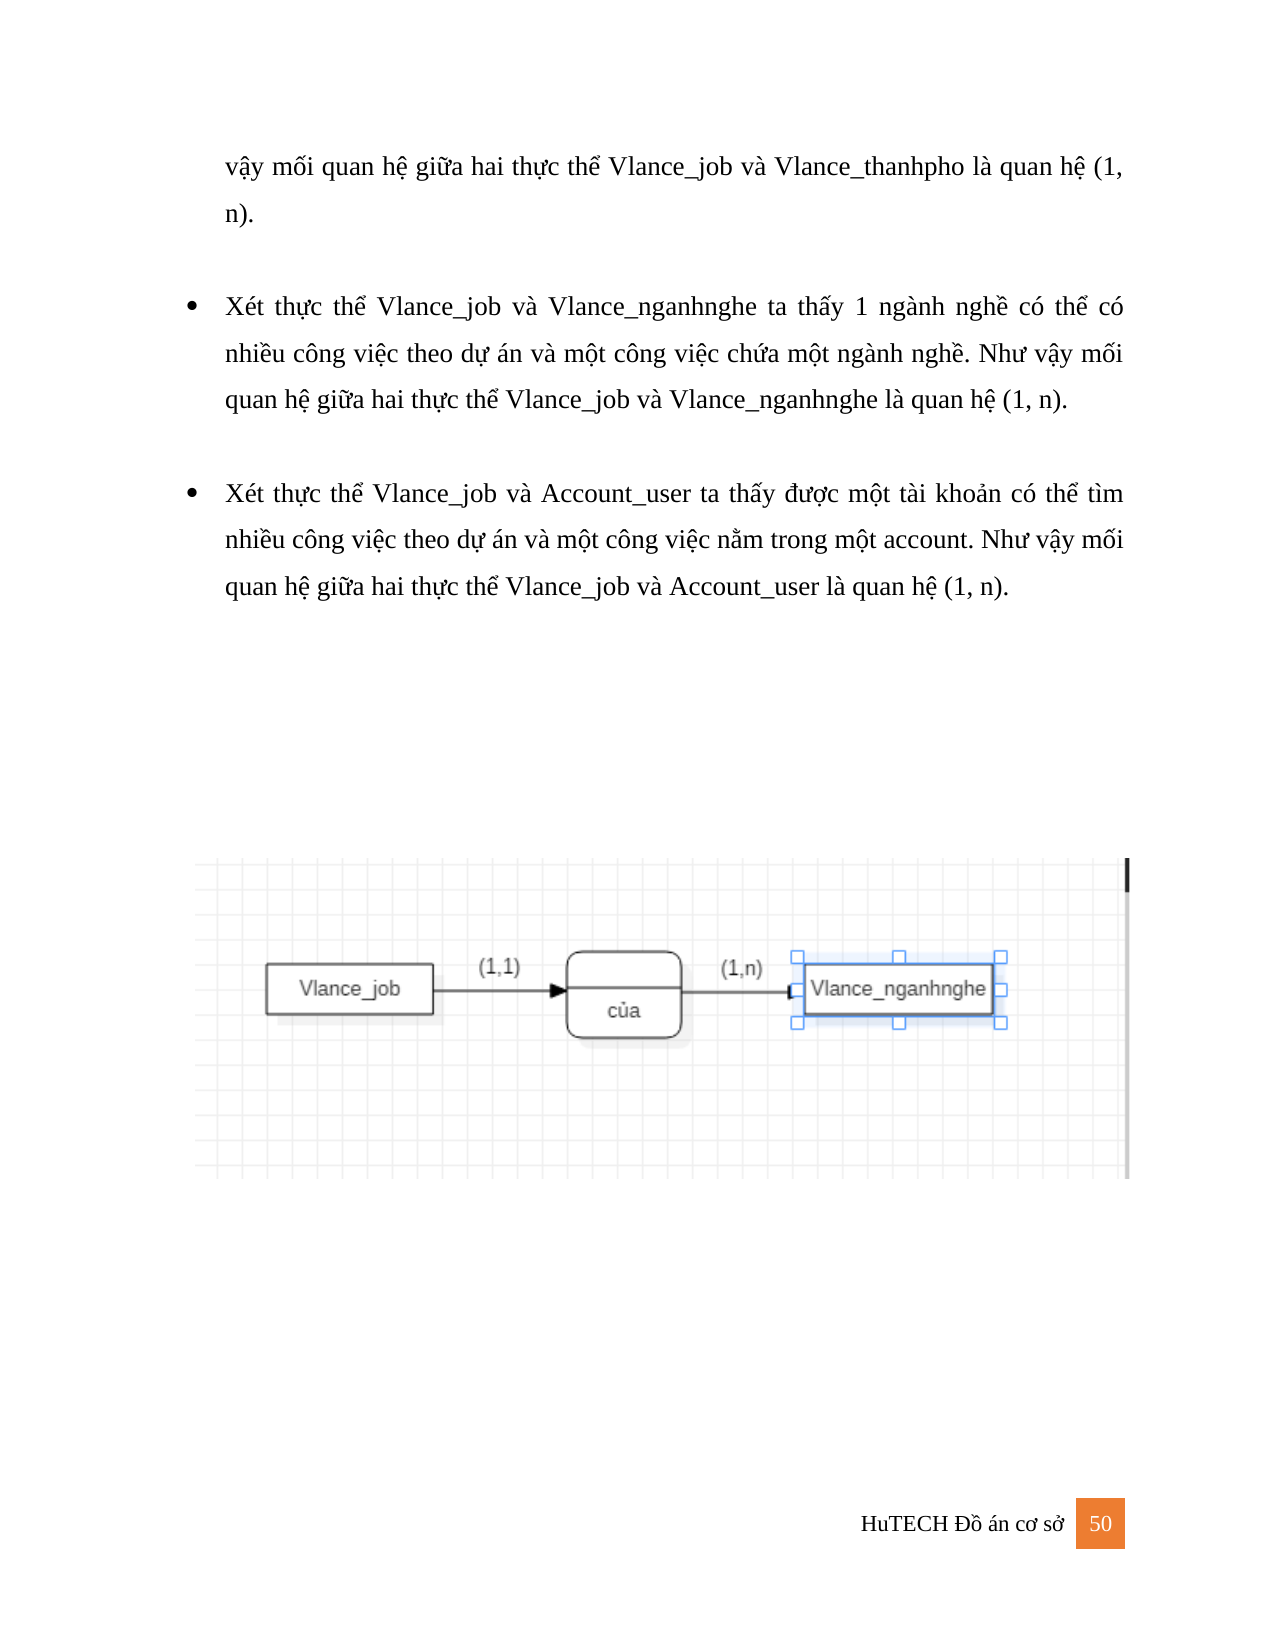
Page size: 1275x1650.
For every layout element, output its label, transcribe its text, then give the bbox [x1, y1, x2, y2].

list Xét thực thể Vlance_job và Vlance_nganhnghe ta thấy 1 ngành nghề có thể có nhiều công việc theo dự án và một công việc chứa một ngành nghề. Như vậy mối quan hệ giữa hai thực thể Vlance_job và Vlance_nganhnghe là quan hệ (1, n). [187, 290, 1125, 414]
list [187, 150, 1125, 228]
list Xét thực thể Vlance_job và Account_user ta thấy được một tài khoản có thể tìm nhiều công việc theo dự án và một công việc nằm trong một account. Như vậy mối quan hệ giữa hai thực thể Vlance_job và Account_user là quan hệ (1, n). [187, 477, 1125, 601]
picture [195, 858, 1130, 1179]
